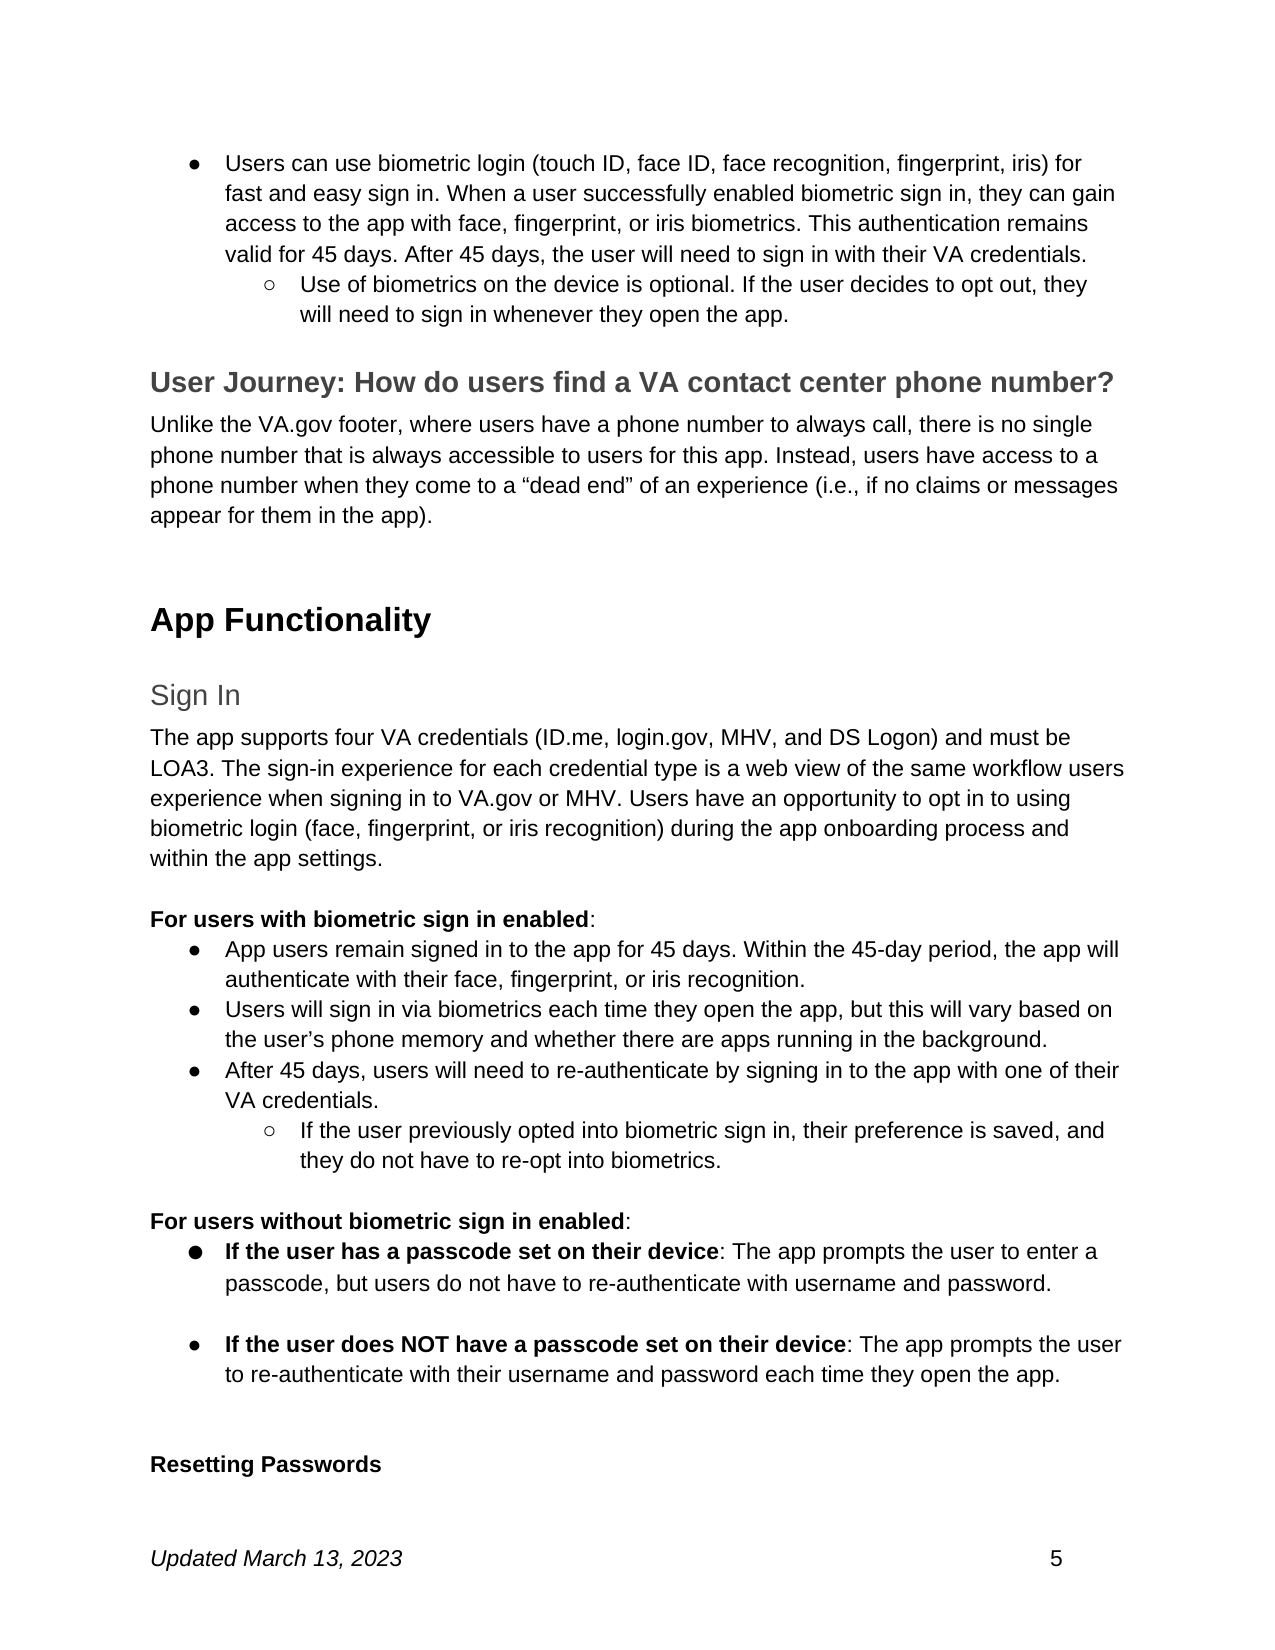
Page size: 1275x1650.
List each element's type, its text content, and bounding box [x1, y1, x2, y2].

subtitle Sign In [150, 677, 1125, 711]
subtitle User Journey: How do users find a VA contact center phone number? [150, 364, 1125, 398]
text Resetting Passwords [150, 1451, 1125, 1478]
list Use of biometrics on the device is optional. If the user decides to opt out, they will need to sign in whenever they open the app. [262, 271, 1125, 327]
list If the user does NOT have a passcode set on their device: The app prompts the user to re-authenticate with their username and password each time they open the app. [187, 1331, 1125, 1387]
list If the user previously opted into biometric sign in, their preference is saved, and they do not have to re-opt into biometrics. [262, 1117, 1125, 1174]
subtitle App Functionality [150, 600, 1125, 638]
list If the user has a passcode set on their device: The app prompts the user to enter a passcode, but users do not have to re-authenticate with username and password. [187, 1238, 1125, 1296]
text For users without biometric sign in enabled: [150, 1208, 1125, 1234]
list After 45 days, users will need to re-authenticate by signing in to the app with one of their VA credentials. [187, 1057, 1125, 1113]
list Users can use biometric login (touch ID, face ID, face recognition, fingerprint, iris) for fast and easy sign in. When a user successfully enabled biometric sign in, they can gain access to the app with face, fingerprint, or iris biometrics. This authentication remains valid for 45 days. After 45 days, the user will need to sign in with their VA credentials. [187, 150, 1125, 267]
list Users will sign in via biometrics each time they open the app, but this will vary based on the user’s phone memory and whether there are apps running in the background. [187, 996, 1125, 1053]
list App users remain signed in to the app for 45 days. Within the 45-day period, the app will authenticate with their face, fingerprint, or iris recognition. [187, 936, 1125, 992]
text The app supports four VA credentials (ID.me, login.gov, MHV, and DS Logon) and must be LOA3. The sign-in experience for each credential type is a web view of the same workflow users experience when signing in to VA.gov or MHV. Users have an opportunity to opt in to using biometric login (face, fingerprint, or iris recognition) during the app onboarding process and within the app settings. [150, 724, 1125, 872]
text For users with biometric sign in enabled: [150, 906, 1125, 932]
text Unlike the VA.gov footer, where users have a phone number to always call, there is no single phone number that is always accessible to users for this app. Instead, users have access to a phone number when they come to a “dead end” of an experience (i.e., if no claims or messages appear for them in the app). [150, 411, 1125, 528]
